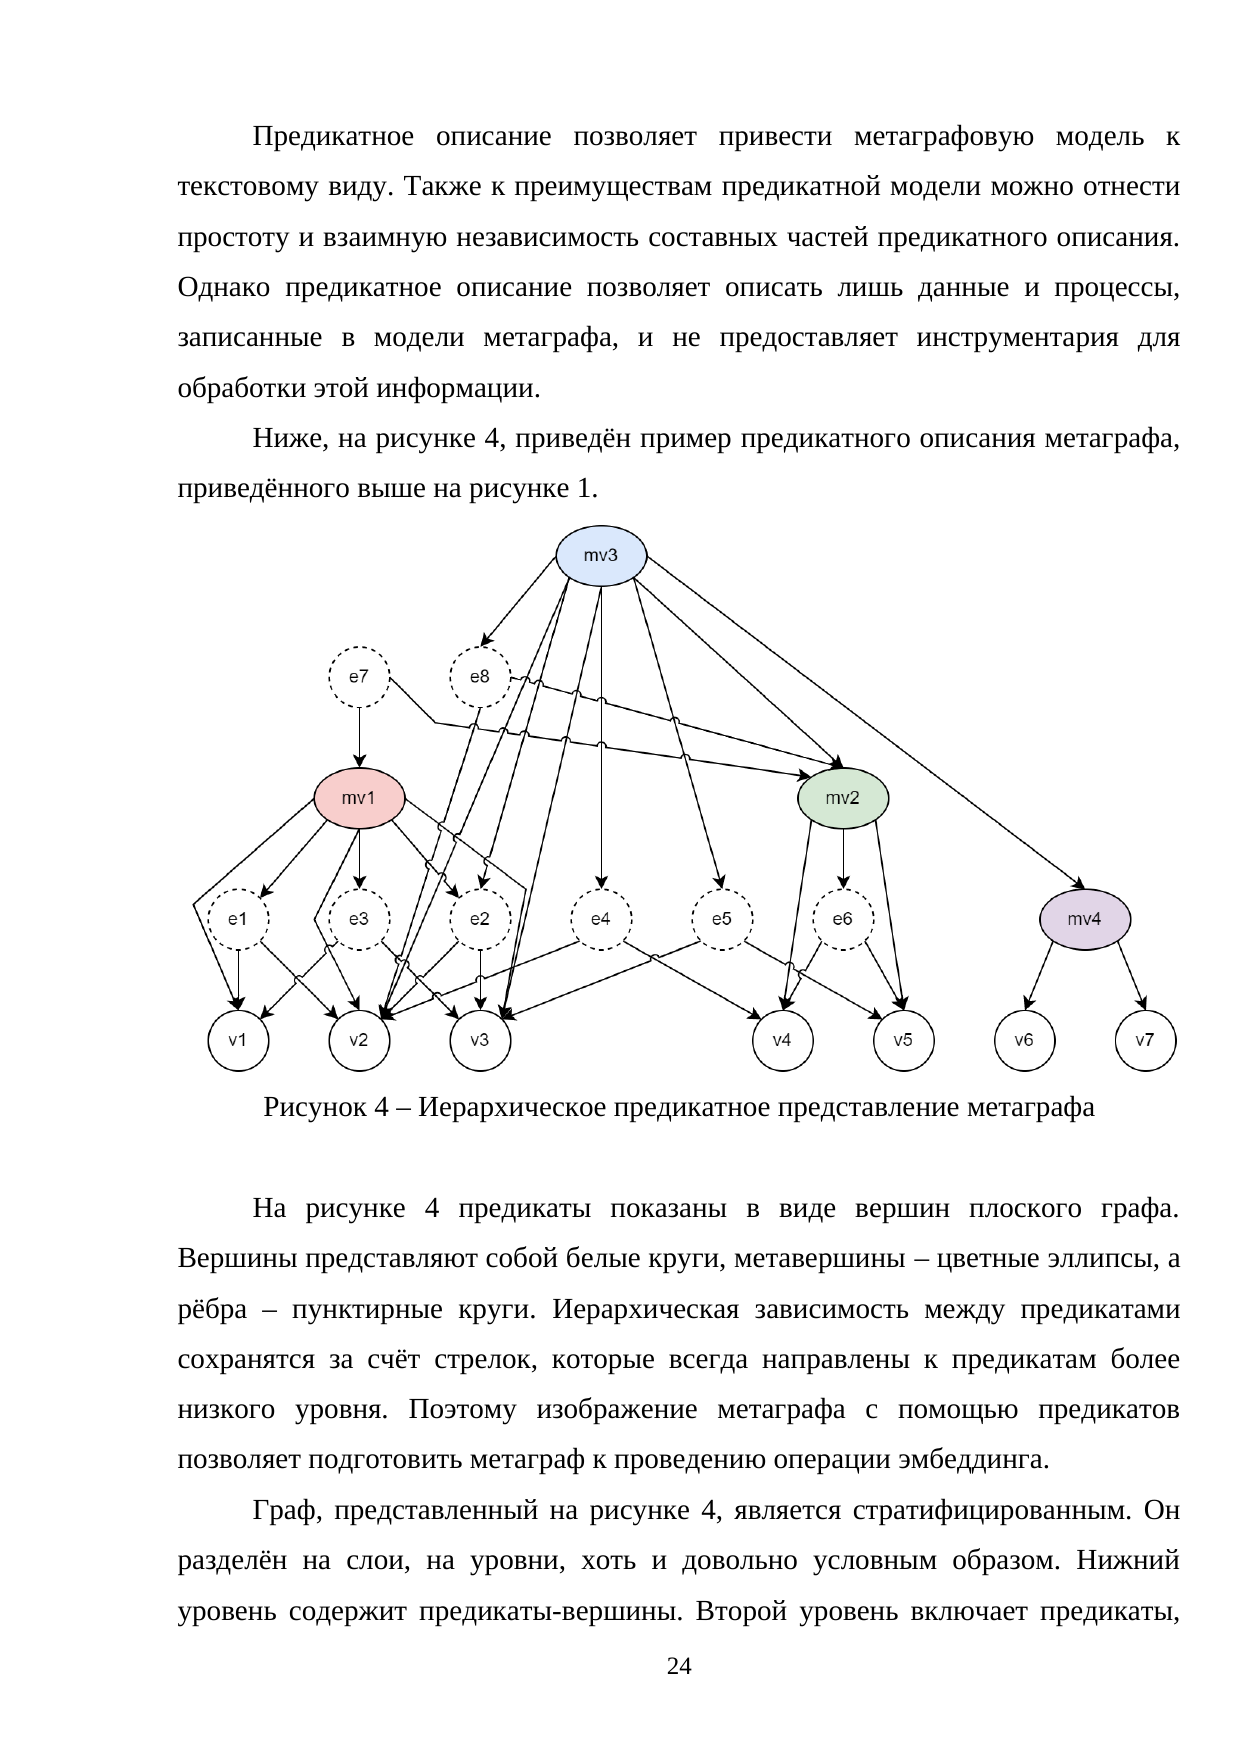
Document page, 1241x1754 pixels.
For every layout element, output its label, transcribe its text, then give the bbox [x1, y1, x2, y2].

text Рисунок 4 – Иерархическое предикатное представление метаграфа [177, 1089, 1181, 1123]
text Предикатное описание позволяет привести метаграфовую модель к текстовому виду. Также к преимуществам предикатной модели можно отнести простоту и взаимную независимость составных частей предикатного описания. Однако предикатное описание позволяет описать лишь данные и процессы, записанные в модели метаграфа, и не предоставляет инструментария для обработки этой информации. [177, 118, 1181, 403]
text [177, 1492, 1181, 1626]
text Ниже, на рисунке 4, приведён пример предикатного описания метаграфа, приведённого выше на рисунке 1. [177, 420, 1181, 504]
picture [177, 520, 1181, 1076]
text На рисунке 4 предикаты показаны в виде вершин плоского графа. Вершины представляют собой белые круги, метавершины – цветные эллипсы, а рёбра – пунктирные круги. Иерархическая зависимость между предикатами сохранятся за счёт стрелок, которые всегда направлены к предикатам более низкого уровня. Поэтому изображение метаграфа с помощью предикатов позволяет подготовить метаграф к проведению операции эмбеддинга. [177, 1190, 1181, 1475]
